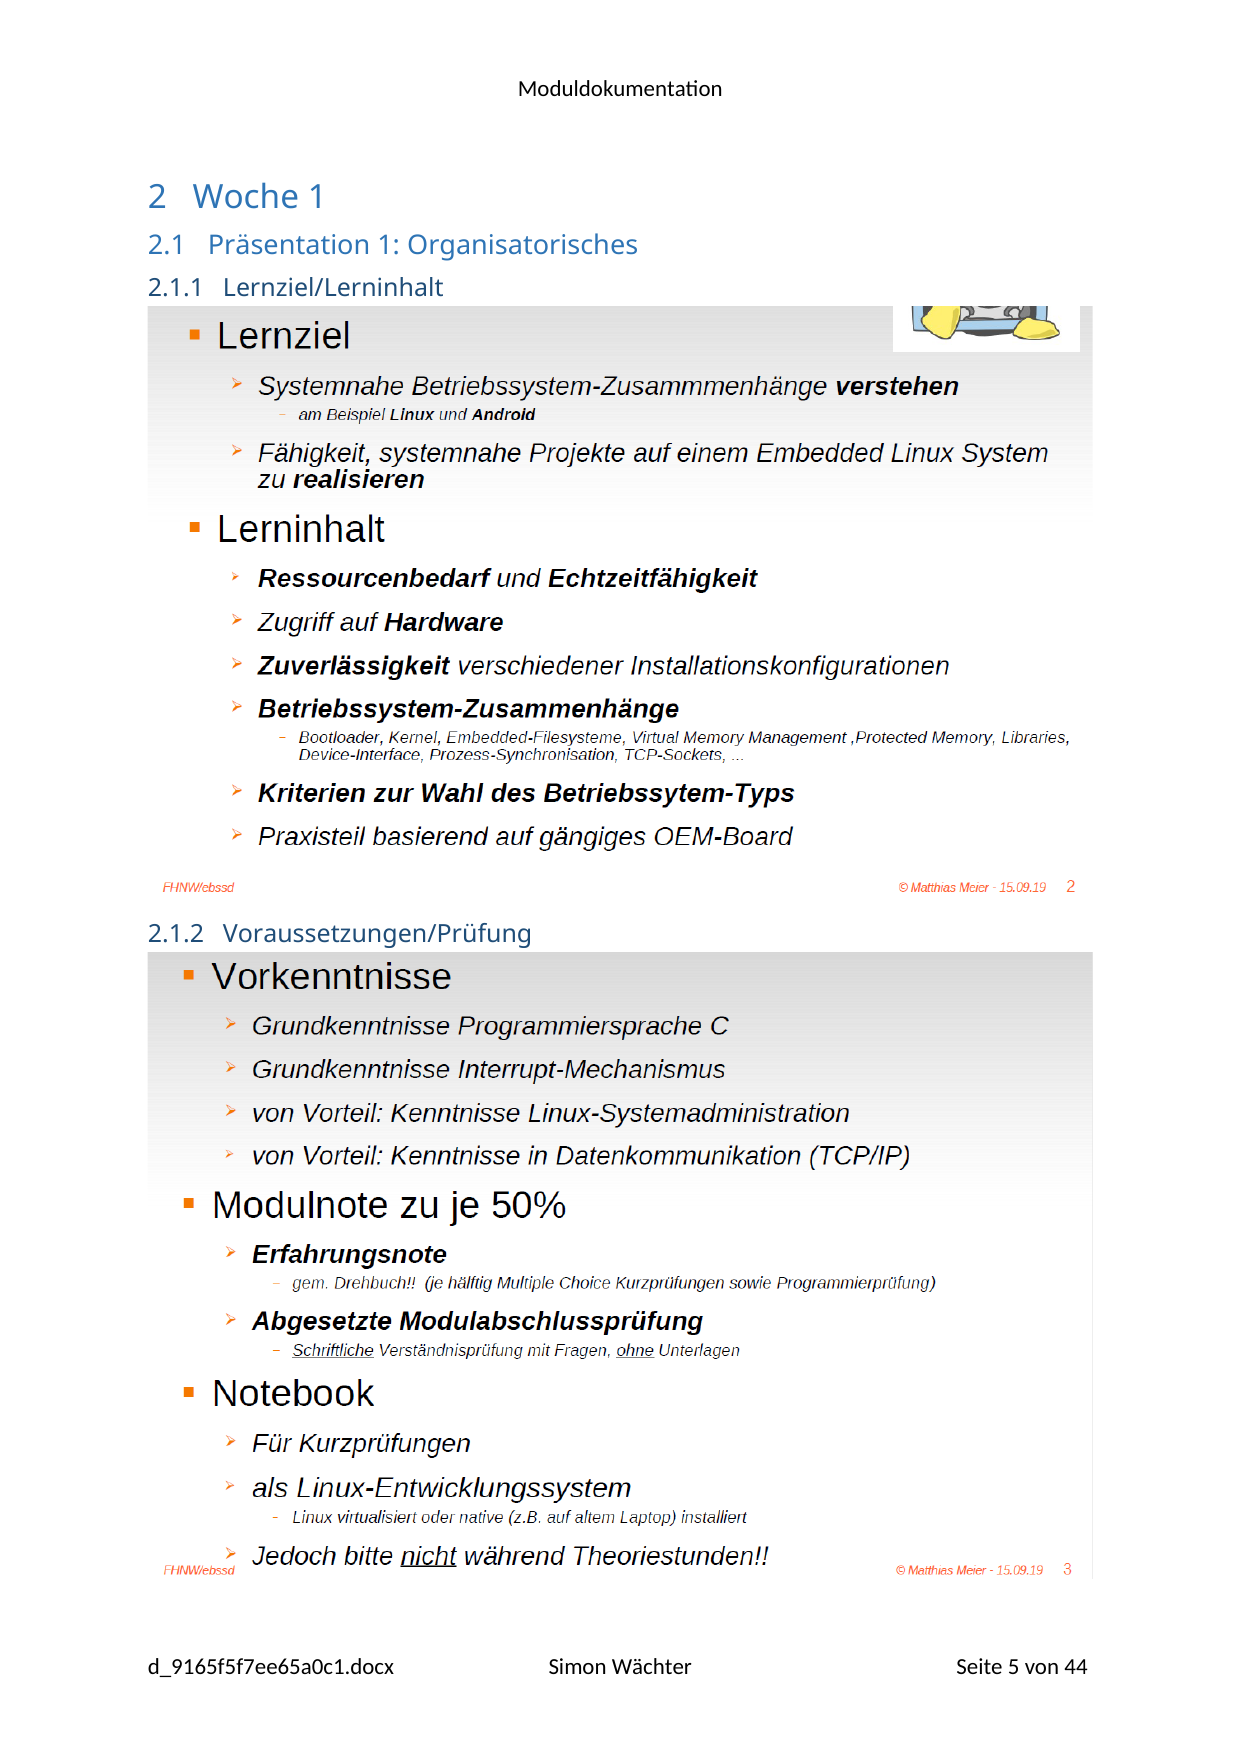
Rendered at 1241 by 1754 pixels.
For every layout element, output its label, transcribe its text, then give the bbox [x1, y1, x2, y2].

picture [147, 952, 1093, 1579]
subtitle Lernziel/Lerninhalt [148, 270, 1093, 304]
subtitle Voraussetzungen/Prüfung [148, 916, 1093, 950]
subtitle Woche 1 [148, 173, 1093, 218]
picture [147, 306, 1093, 897]
subtitle Präsentation 1: Organisatorisches [148, 226, 1093, 263]
